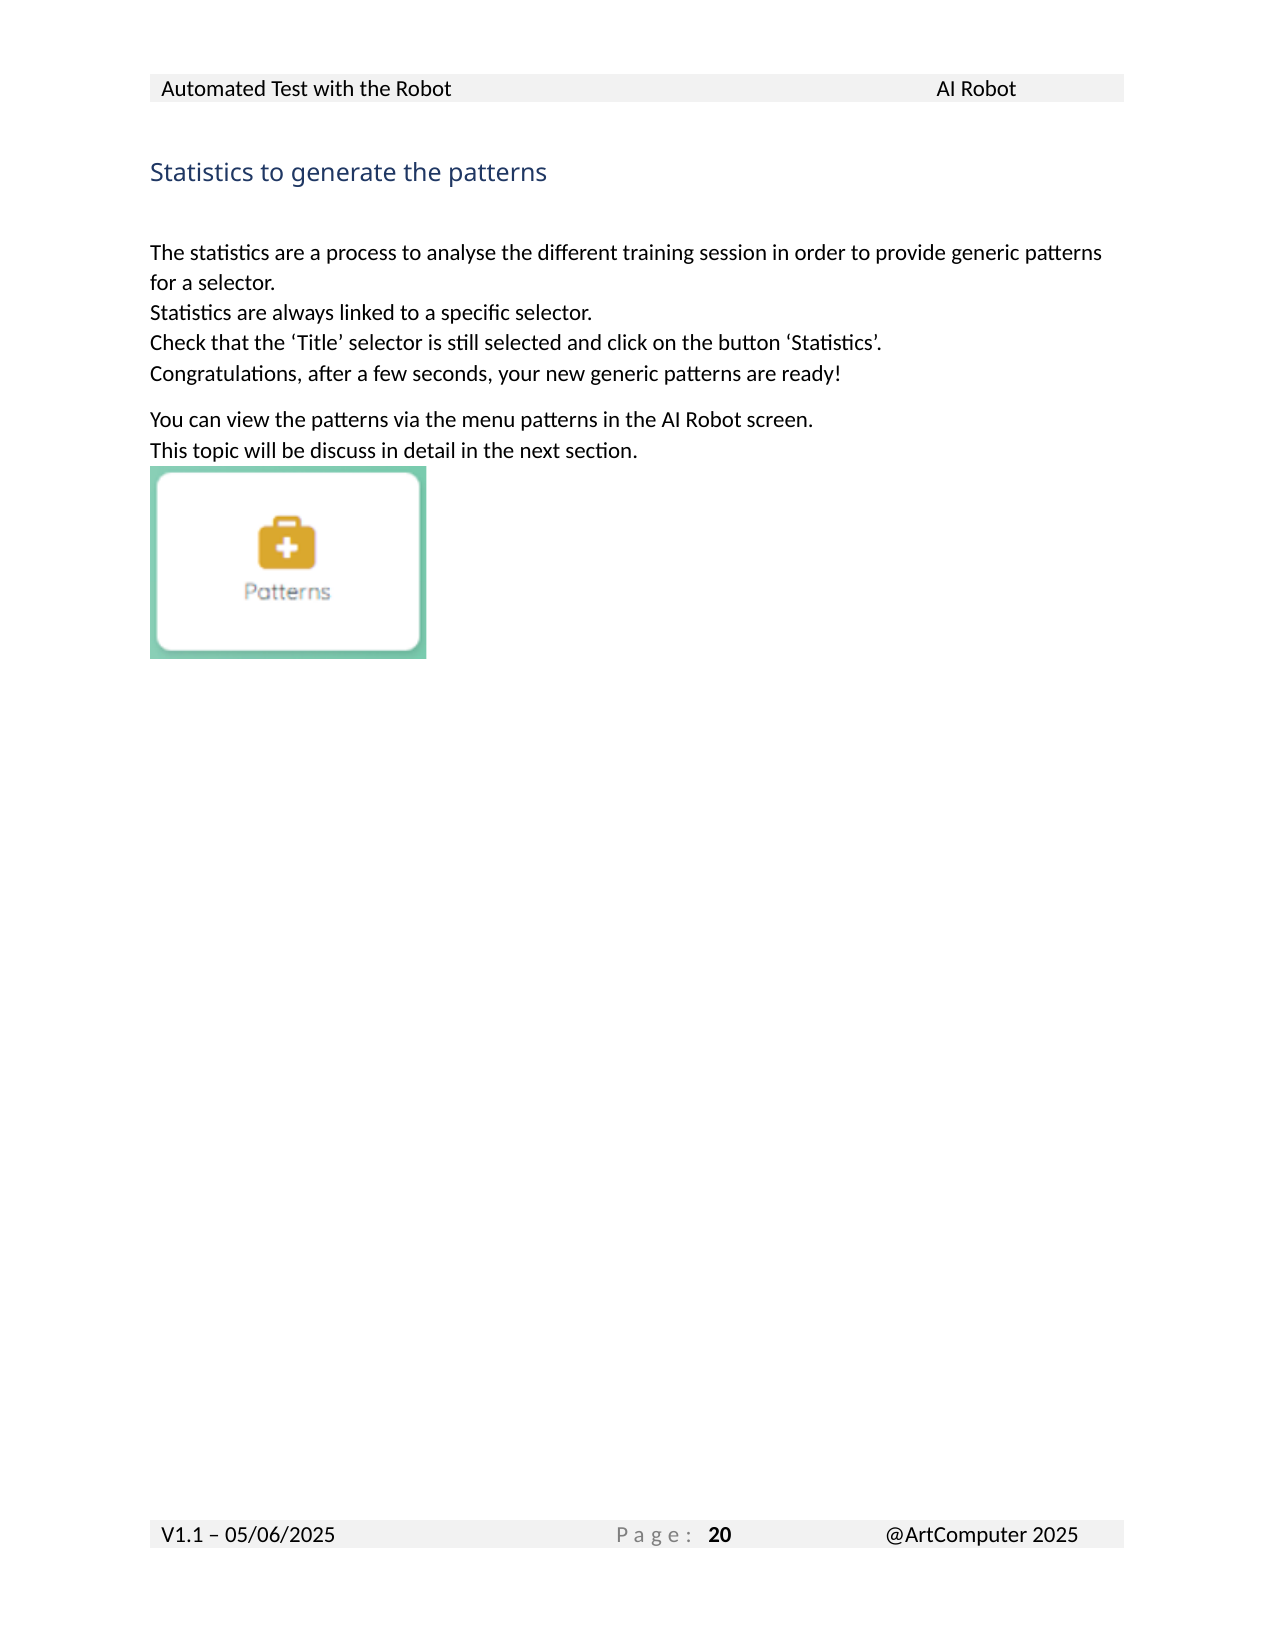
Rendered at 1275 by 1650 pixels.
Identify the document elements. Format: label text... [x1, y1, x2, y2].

text You can view the patterns via the menu patterns in the AI Robot screen. This topic will be discuss in detail in the next section. [150, 406, 1125, 658]
subtitle Statistics to generate the patterns [150, 154, 1125, 188]
text The statistics are a process to analyse the different training session in order to provide generic patterns for a selector. Statistics are always linked to a specific selector. Check that the ‘Title’ selector is still selected and click on the button ‘Statistics’. Congratulations, after a few seconds, your new generic patterns are ready! [150, 238, 1125, 387]
picture [150, 466, 427, 659]
